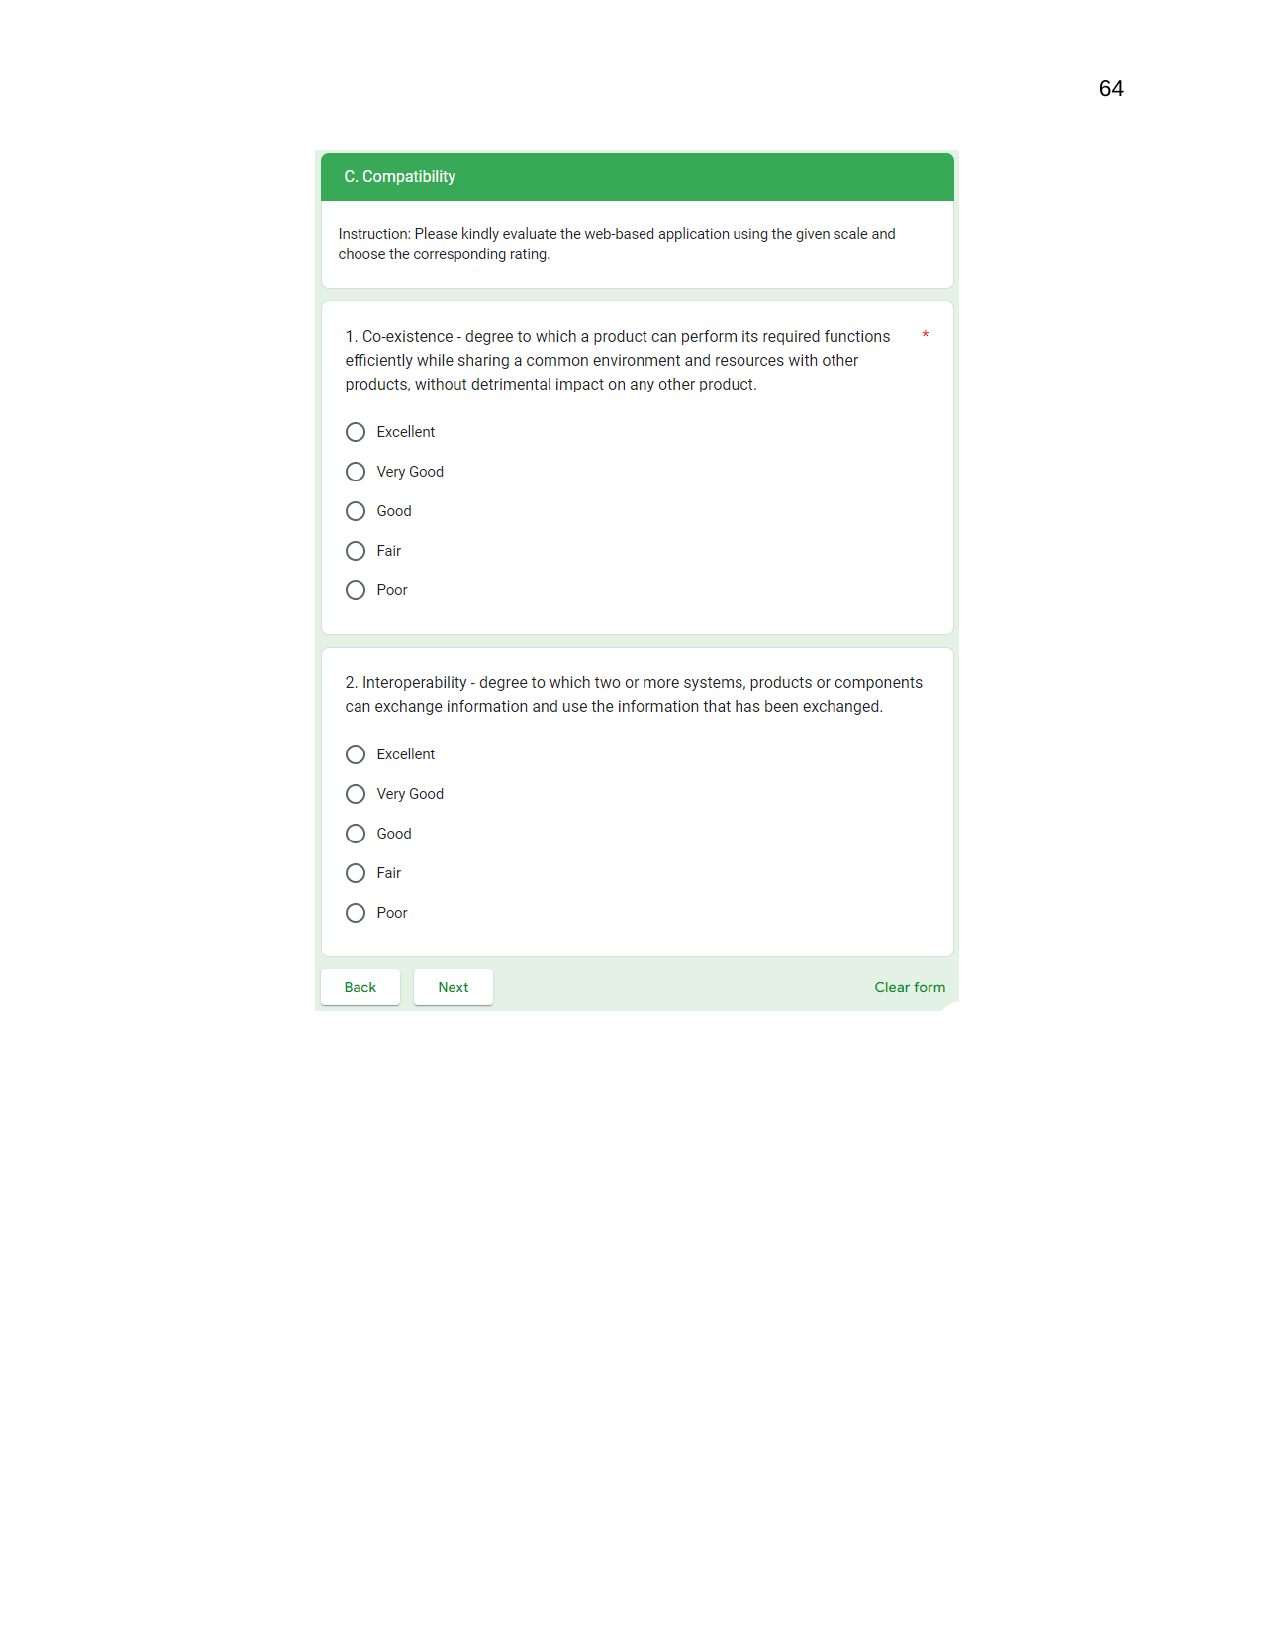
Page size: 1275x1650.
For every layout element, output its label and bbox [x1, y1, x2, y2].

picture [315, 150, 959, 1011]
